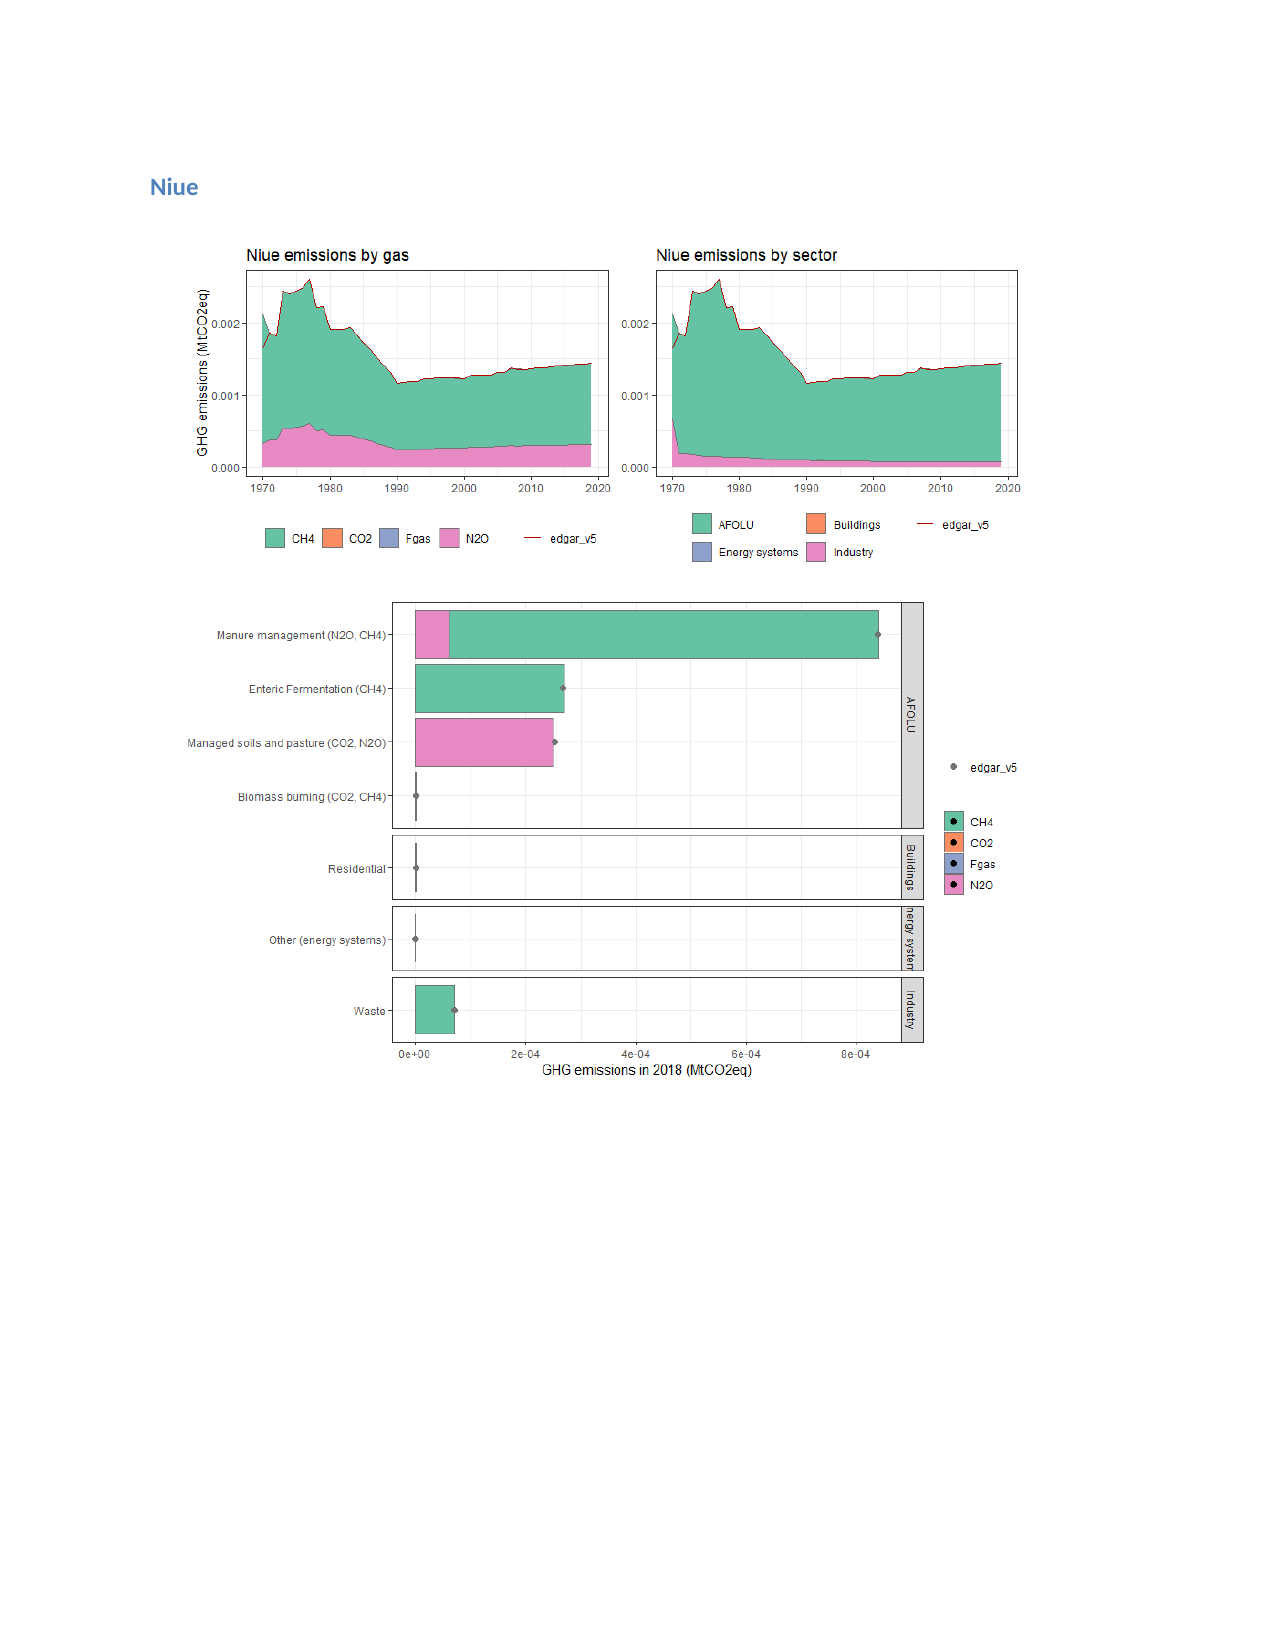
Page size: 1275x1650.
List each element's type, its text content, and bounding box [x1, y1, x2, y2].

picture [168, 220, 1044, 1096]
subtitle Niue [150, 171, 1125, 201]
